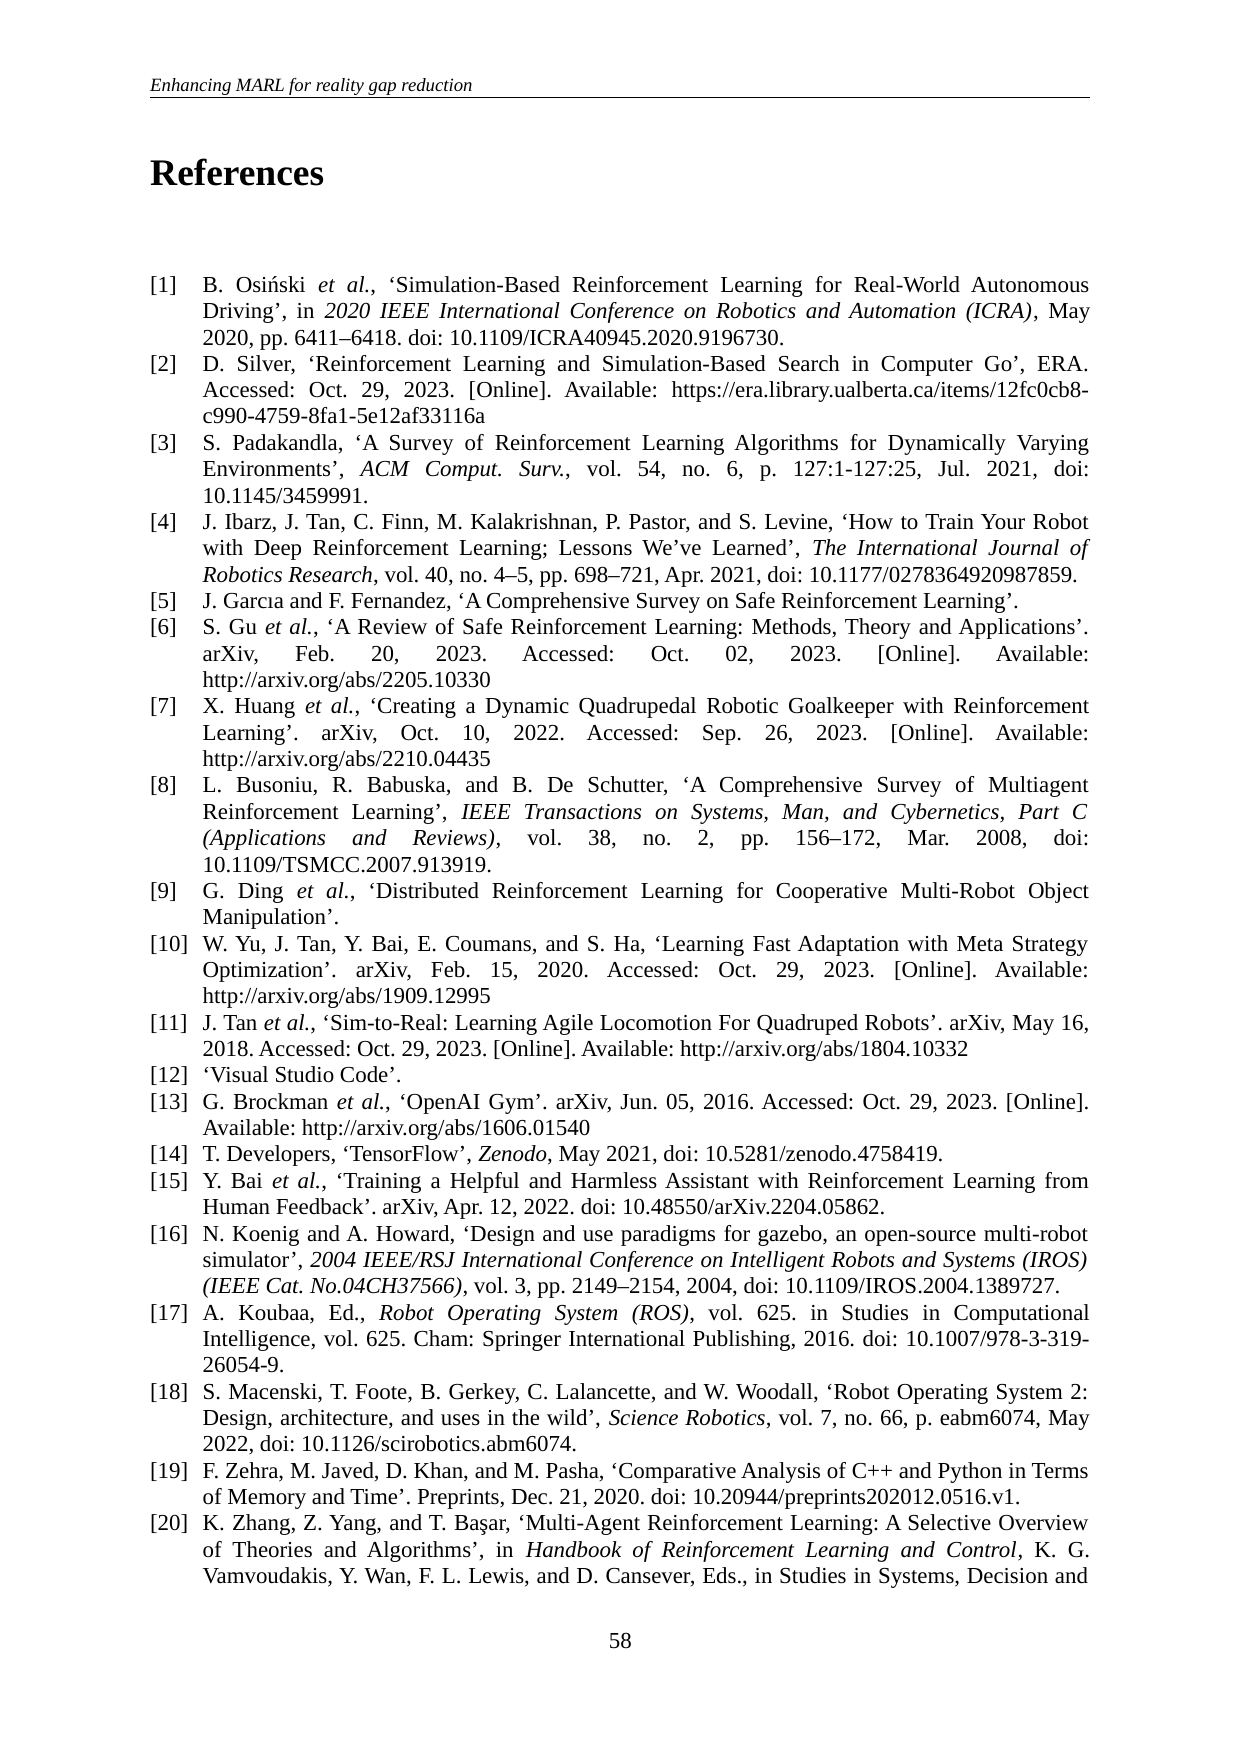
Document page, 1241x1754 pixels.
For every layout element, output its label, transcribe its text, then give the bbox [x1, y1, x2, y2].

text [1] B. Osiński et al., ‘Simulation-Based Reinforcement Learning for Real-World Autonomous Driving’, in 2020 IEEE International Conference on Robotics and Automation (ICRA), May 2020, pp. 6411–6418. doi: 10.1109/ICRA40945.2020.9196730. [150, 271, 1090, 350]
text [17] A. Koubaa, Ed., Robot Operating System (ROS), vol. 625. in Studies in Computational Intelligence, vol. 625. Cham: Springer International Publishing, 2016. doi: 10.1007/978-3-319-26054-9. [150, 1299, 1090, 1378]
text [15] Y. Bai et al., ‘Training a Helpful and Harmless Assistant with Reinforcement Learning from Human Feedback’. arXiv, Apr. 12, 2022. doi: 10.48550/arXiv.2204.05862. [150, 1167, 1090, 1219]
text [11] J. Tan et al., ‘Sim-to-Real: Learning Agile Locomotion For Quadruped Robots’. arXiv, May 16, 2018. Accessed: Oct. 29, 2023. [Online]. Available: http://arxiv.org/abs/1804.10332 [150, 1009, 1090, 1061]
text [18] S. Macenski, T. Foote, B. Gerkey, C. Lalancette, and W. Woodall, ‘Robot Operating System 2: Design, architecture, and uses in the wild’, Science Robotics, vol. 7, no. 66, p. eabm6074, May 2022, doi: 10.1126/scirobotics.abm6074. [150, 1378, 1090, 1457]
text [9] G. Ding et al., ‘Distributed Reinforcement Learning for Cooperative Multi-Robot Object Manipulation’. [150, 877, 1090, 930]
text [150, 1509, 1090, 1588]
text [13] G. Brockman et al., ‘OpenAI Gym’. arXiv, Jun. 05, 2016. Accessed: Oct. 29, 2023. [Online]. Available: http://arxiv.org/abs/1606.01540 [150, 1088, 1090, 1141]
text [10] W. Yu, J. Tan, Y. Bai, E. Coumans, and S. Ha, ‘Learning Fast Adaptation with Meta Strategy Optimization’. arXiv, Feb. 15, 2020. Accessed: Oct. 29, 2023. [Online]. Available: http://arxiv.org/abs/1909.12995 [150, 930, 1090, 1009]
text [19] F. Zehra, M. Javed, D. Khan, and M. Pasha, ‘Comparative Analysis of C++ and Python in Terms of Memory and Time’. Preprints, Dec. 21, 2020. doi: 10.20944/preprints202012.0516.v1. [150, 1457, 1090, 1509]
text [16] N. Koenig and A. Howard, ‘Design and use paradigms for gazebo, an open-source multi-robot simulator’, 2004 IEEE/RSJ International Conference on Intelligent Robots and Systems (IROS) (IEEE Cat. No.04CH37566), vol. 3, pp. 2149–2154, 2004, doi: 10.1109/IROS.2004.1389727. [150, 1219, 1090, 1299]
text [8] L. Busoniu, R. Babuska, and B. De Schutter, ‘A Comprehensive Survey of Multiagent Reinforcement Learning’, IEEE Transactions on Systems, Man, and Cybernetics, Part C (Applications and Reviews), vol. 38, no. 2, pp. 156–172, Mar. 2008, doi: 10.1109/TSMCC.2007.913919. [150, 772, 1090, 877]
text [14] T. Developers, ‘TensorFlow’, Zenodo, May 2021, doi: 10.5281/zenodo.4758419. [150, 1141, 1090, 1167]
text [2] D. Silver, ‘Reinforcement Learning and Simulation-Based Search in Computer Go’, ERA. Accessed: Oct. 29, 2023. [Online]. Available: https://era.library.ualberta.ca/items/12fc0cb8-c990-4759-8fa1-5e12af33116a [150, 350, 1090, 429]
text [4] J. Ibarz, J. Tan, C. Finn, M. Kalakrishnan, P. Pastor, and S. Levine, ‘How to Train Your Robot with Deep Reinforcement Learning; Lessons We’ve Learned’, The International Journal of Robotics Research, vol. 40, no. 4–5, pp. 698–721, Apr. 2021, doi: 10.1177/0278364920987859. [150, 508, 1090, 587]
text [5] J. Garcıa and F. Fernandez, ‘A Comprehensive Survey on Safe Reinforcement Learning’. [150, 587, 1090, 613]
text [6] S. Gu et al., ‘A Review of Safe Reinforcement Learning: Methods, Theory and Applications’. arXiv, Feb. 20, 2023. Accessed: Oct. 02, 2023. [Online]. Available: http://arxiv.org/abs/2205.10330 [150, 613, 1090, 692]
text [12] ‘Visual Studio Code’. [150, 1061, 1090, 1088]
text [7] X. Huang et al., ‘Creating a Dynamic Quadrupedal Robotic Goalkeeper with Reinforcement Learning’. arXiv, Oct. 10, 2022. Accessed: Sep. 26, 2023. [Online]. Available: http://arxiv.org/abs/2210.04435 [150, 692, 1090, 772]
text [3] S. Padakandla, ‘A Survey of Reinforcement Learning Algorithms for Dynamically Varying Environments’, ACM Comput. Surv., vol. 54, no. 6, p. 127:1-127:25, Jul. 2021, doi: 10.1145/3459991. [150, 429, 1090, 508]
subtitle References [150, 150, 1090, 193]
